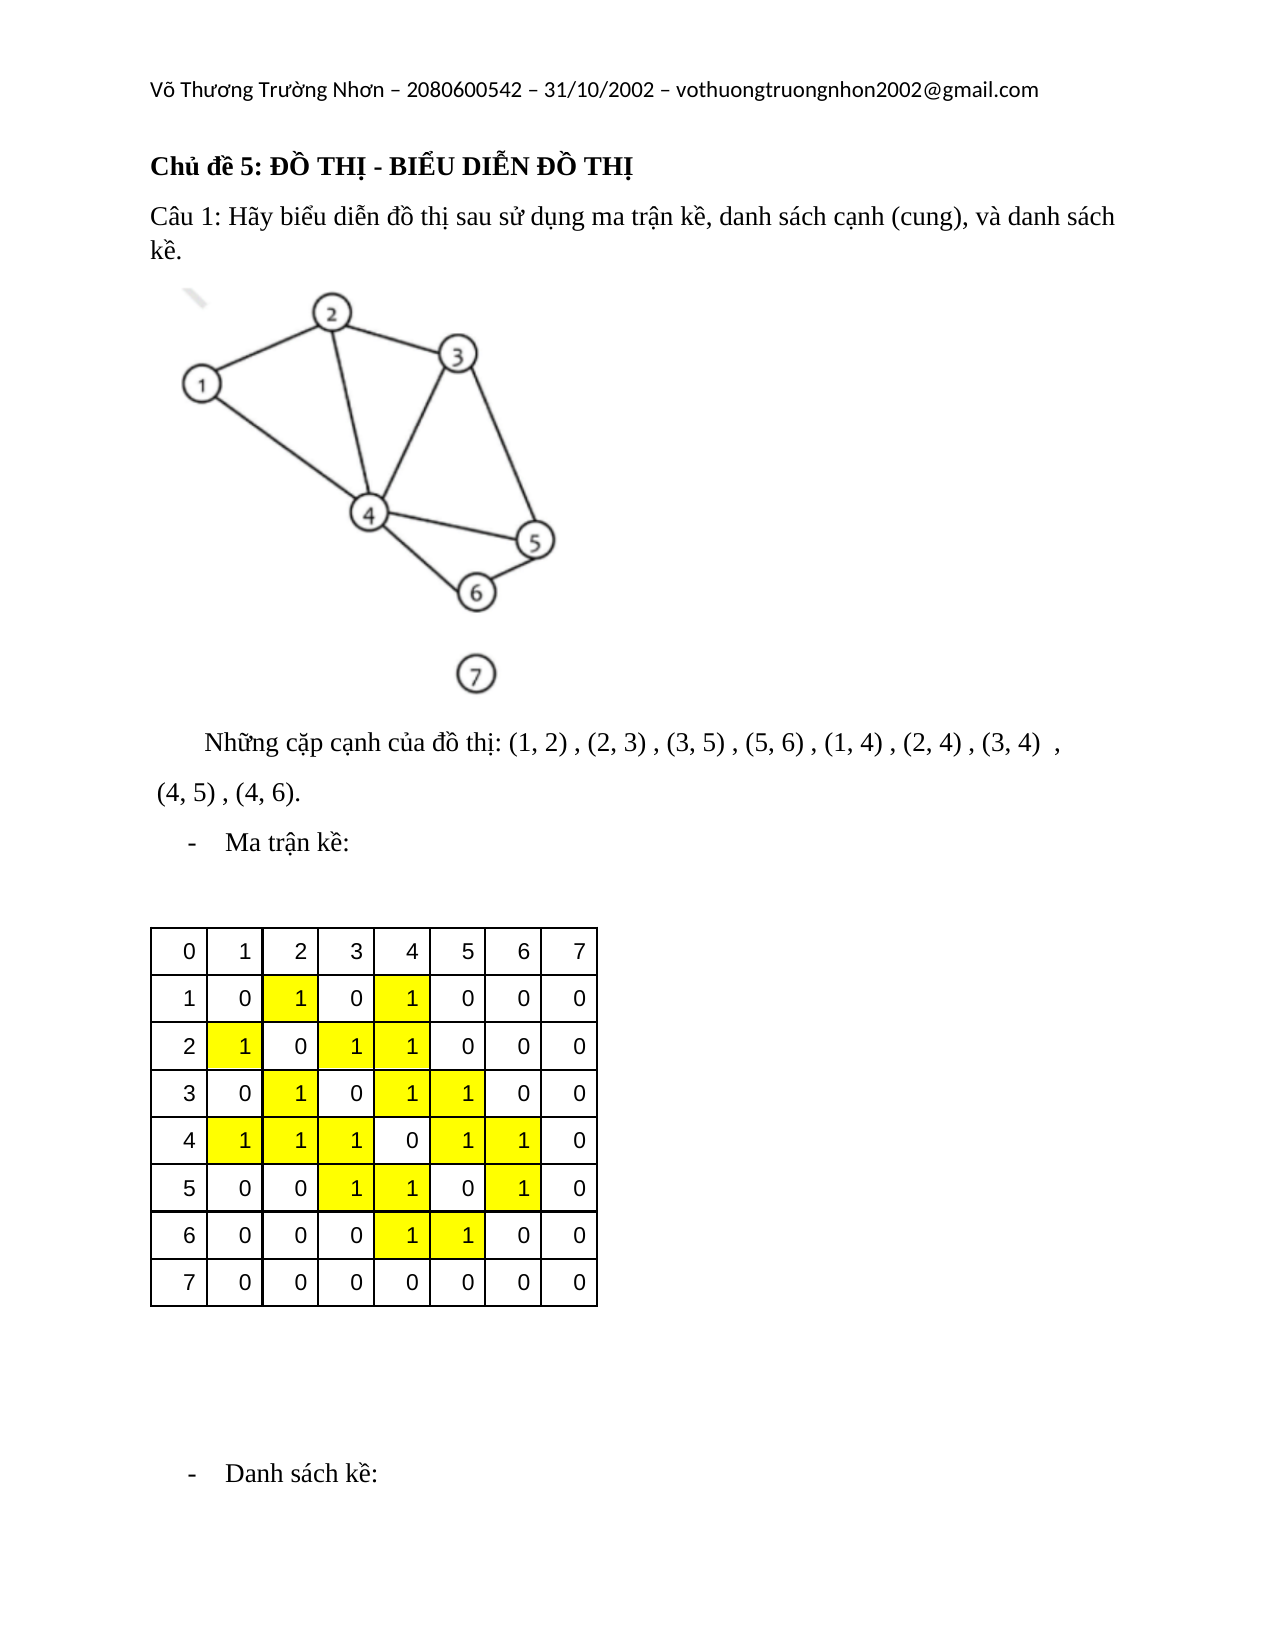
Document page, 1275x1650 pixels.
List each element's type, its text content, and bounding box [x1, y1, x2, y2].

table_header 0 [152, 929, 206, 974]
table_cell 0 [208, 1165, 261, 1210]
table_header 2 [264, 929, 317, 974]
table_cell 0 [208, 1260, 261, 1305]
table_cell 0 [542, 976, 596, 1021]
picture [150, 283, 574, 707]
table_cell 0 [431, 1165, 484, 1210]
table_header 1 [208, 929, 261, 974]
table_cell 0 [319, 1260, 373, 1305]
table_cell 1 [208, 1118, 261, 1163]
table_cell 0 [375, 1118, 429, 1163]
list Danh sách kề: [187, 1458, 1125, 1489]
table_cell 0 [264, 1213, 317, 1258]
table_cell 1 [375, 1071, 429, 1116]
table_cell 1 [375, 1213, 429, 1258]
table_cell 0 [264, 1165, 317, 1210]
table_cell 1 [319, 1165, 373, 1210]
table_cell 0 [486, 976, 540, 1021]
list Ma trận kề: [187, 826, 1125, 857]
table_cell 5 [152, 1165, 206, 1210]
table_cell 1 [319, 1023, 373, 1068]
table_cell 4 [152, 1118, 206, 1163]
text Câu 1: Hãy biểu diễn đồ thị sau sử dụng ma trận kề, danh sách cạnh (cung), và danh sách kề. [150, 200, 1125, 265]
table_cell 1 [431, 1118, 484, 1163]
table_cell 0 [486, 1213, 540, 1258]
table_cell 0 [208, 1213, 261, 1258]
table_cell 0 [264, 1023, 317, 1068]
table_cell 0 [486, 1071, 540, 1116]
text (4, 5) , (4, 6). [150, 776, 1125, 807]
text Những cặp cạnh của đồ thị: (1, 2) , (2, 3) , (3, 5) , (5, 6) , (1, 4) , (2, 4) , (3, 4) , [150, 726, 1125, 757]
table_cell 1 [264, 1071, 317, 1116]
text Chủ đề 5: ĐỒ THỊ - BIỂU DIỄN ĐỒ THỊ [150, 150, 1125, 181]
table_cell 0 [319, 1213, 373, 1258]
table_cell 6 [152, 1213, 206, 1258]
table_cell 0 [431, 1023, 484, 1068]
table_header 7 [542, 929, 596, 974]
table_cell 1 [264, 976, 317, 1021]
table_cell 1 [431, 1213, 484, 1258]
table_cell 1 [208, 1023, 261, 1068]
table_cell 7 [152, 1260, 206, 1305]
table_header 6 [486, 929, 540, 974]
table_cell 0 [375, 1260, 429, 1305]
table_cell 0 [486, 1023, 540, 1068]
table_cell 1 [152, 976, 206, 1021]
table_header 3 [319, 929, 373, 974]
table_cell 1 [486, 1118, 540, 1163]
table_cell 1 [375, 1023, 429, 1068]
table_cell 1 [486, 1165, 540, 1210]
table_cell 0 [542, 1118, 596, 1163]
table_cell 0 [264, 1260, 317, 1305]
table_cell 0 [542, 1071, 596, 1116]
table_cell 0 [208, 976, 261, 1021]
table_header 4 [375, 929, 429, 974]
table_cell 0 [431, 1260, 484, 1305]
table_cell 0 [319, 976, 373, 1021]
table_cell 1 [375, 976, 429, 1021]
table_cell 0 [319, 1071, 373, 1116]
table_cell 0 [208, 1071, 261, 1116]
table_cell 1 [319, 1118, 373, 1163]
table_header 5 [431, 929, 484, 974]
table_cell 3 [152, 1071, 206, 1116]
table_cell 0 [542, 1023, 596, 1068]
table_cell 1 [375, 1165, 429, 1210]
table_cell 0 [542, 1213, 596, 1258]
table_cell 0 [431, 976, 484, 1021]
table_cell 0 [486, 1260, 540, 1305]
table_cell 1 [431, 1071, 484, 1116]
table_cell 0 [542, 1260, 596, 1305]
table_cell 0 [542, 1165, 596, 1210]
table_cell 2 [152, 1023, 206, 1068]
table_cell 1 [264, 1118, 317, 1163]
